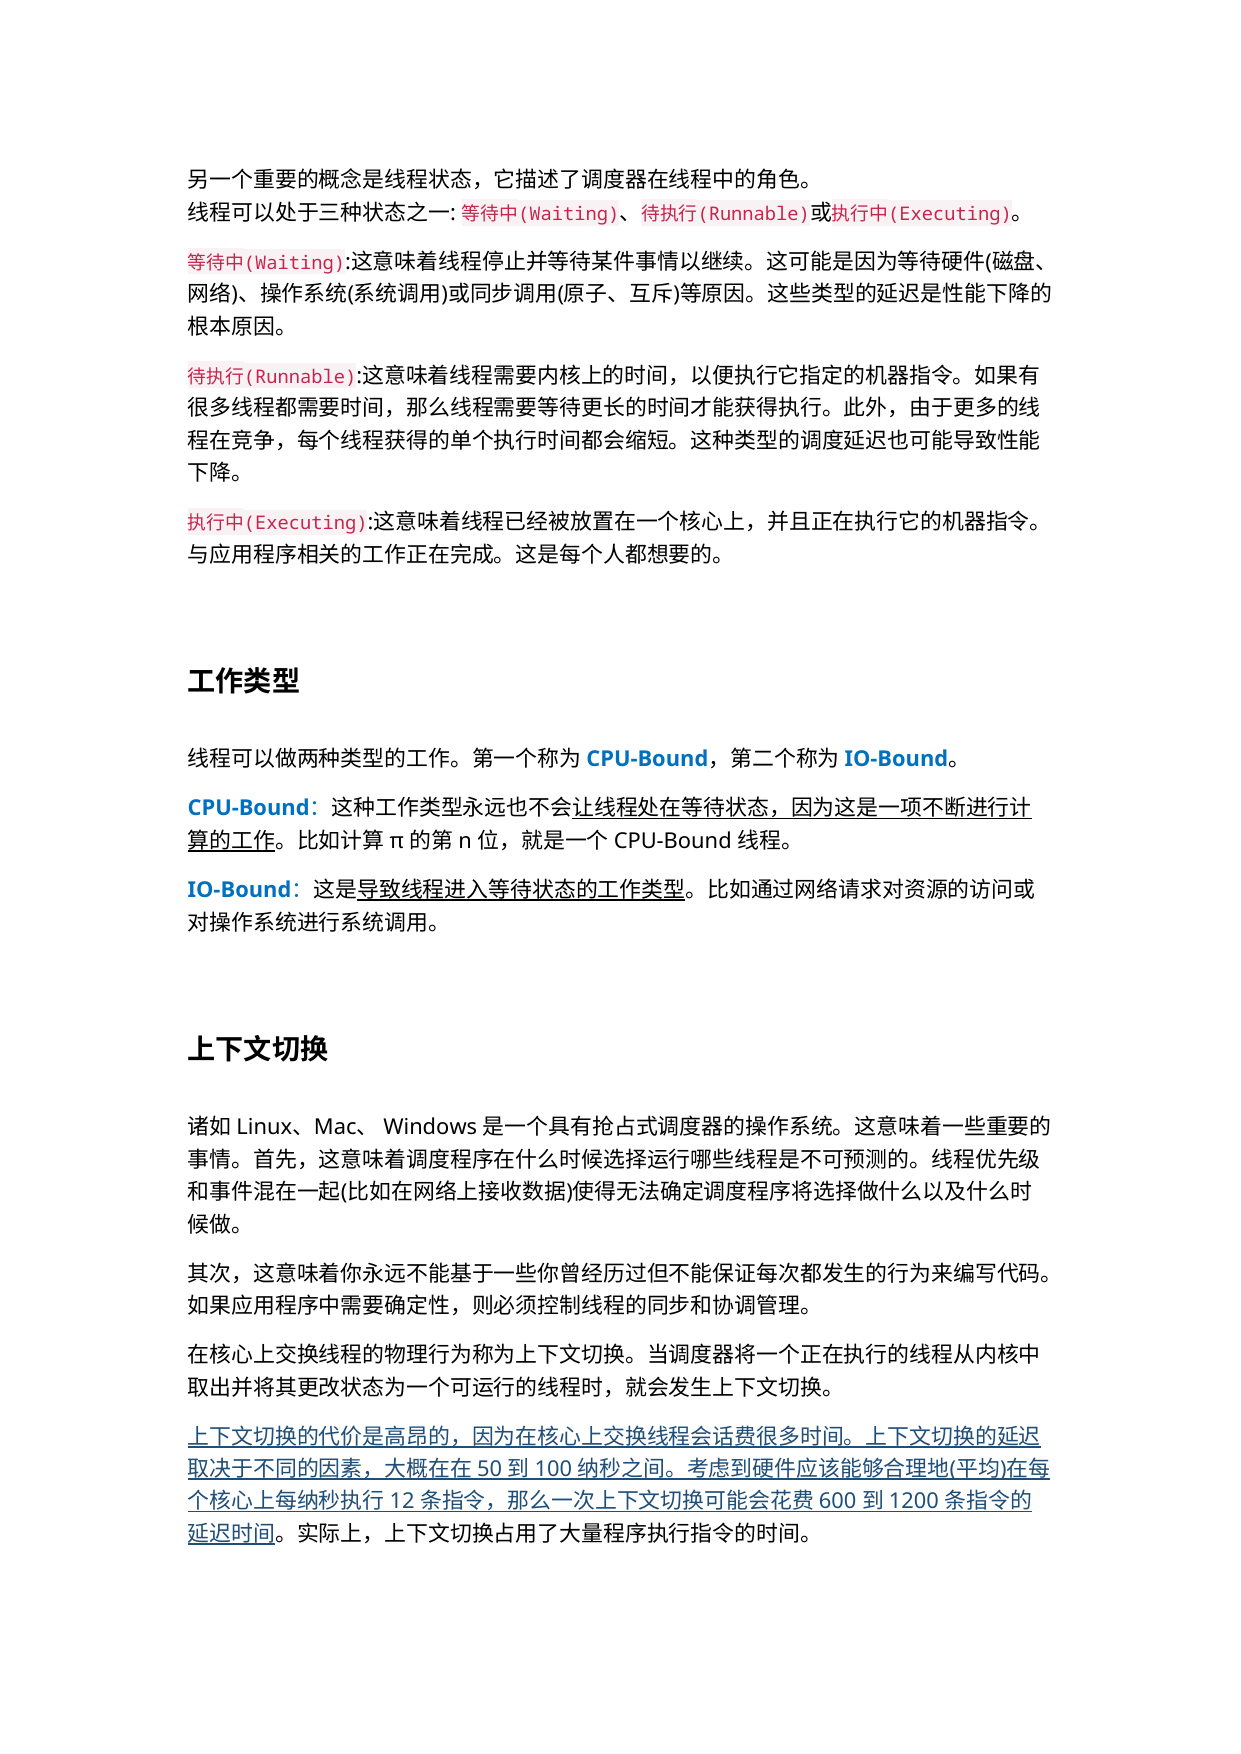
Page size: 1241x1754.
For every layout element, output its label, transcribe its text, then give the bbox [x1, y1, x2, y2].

subtitle 上下文切换 [187, 1015, 1053, 1080]
text 诸如 Linux、Mac、 Windows 是一个具有抢占式调度器的操作系统。这意味着一些重要的事情。首先，这意味着调度程序在什么时候选择运行哪些线程是不可预测的。线程优先级和事件混在一起(比如在网络上接收数据)使得无法确定调度程序将选择做什么以及什么时候做。 [187, 1109, 1053, 1239]
text 其次，这意味着你永远不能基于一些你曾经历过但不能保证每次都发生的行为来编写代码。如果应用程序中需要确定性，则必须控制线程的同步和协调管理。 [187, 1255, 1053, 1320]
subtitle 工作类型 [187, 647, 1053, 712]
text CPU-Bound：这种工作类型永远也不会让线程处在等待状态，因为这是一项不断进行计算的工作。比如计算 π 的第 n 位，就是一个 CPU-Bound 线程。 [187, 790, 1053, 855]
text 在核心上交换线程的物理行为称为上下文切换。当调度器将一个正在执行的线程从内核中取出并将其更改状态为一个可运行的线程时，就会发生上下文切换。 [187, 1337, 1053, 1402]
text 上下文切换的代价是高昂的，因为在核心上交换线程会话费很多时间。上下文切换的延迟取决于不同的因素，大概在在 50 到 100 纳秒之间。考虑到硬件应该能够合理地(平均)在每个核心上每纳秒执行 12 条指令，那么一次上下文切换可能会花费 600 到 1200 条指令的延迟时间。实际上，上下文切换占用了大量程序执行指令的时间。 [187, 1418, 1053, 1548]
text 线程可以做两种类型的工作。第一个称为 CPU-Bound，第二个称为 IO-Bound。 [187, 741, 1053, 774]
text IO-Bound：这是导致线程进入等待状态的工作类型。比如通过网络请求对资源的访问或对操作系统进行系统调用。 [187, 872, 1053, 937]
text 另一个重要的概念是线程状态，它描述了调度器在线程中的角色。 线程可以处于三种状态之一: 等待中(Waiting)、待执行(Runnable)或执行中(Executing)。 [187, 162, 1053, 227]
text 执行中(Executing):这意味着线程已经被放置在一个核心上，并且正在执行它的机器指令。与应用程序相关的工作正在完成。这是每个人都想要的。 [187, 504, 1053, 569]
text 等待中(Waiting):这意味着线程停止并等待某件事情以继续。这可能是因为等待硬件(磁盘、网络)、操作系统(系统调用)或同步调用(原子、互斥)等原因。这些类型的延迟是性能下降的根本原因。 [187, 243, 1053, 341]
text 待执行(Runnable):这意味着线程需要内核上的时间，以便执行它指定的机器指令。如果有很多线程都需要时间，那么线程需要等待更长的时间才能获得执行。此外，由于更多的线程在竞争，每个线程获得的单个执行时间都会缩短。这种类型的调度延迟也可能导致性能下降。 [187, 357, 1053, 487]
